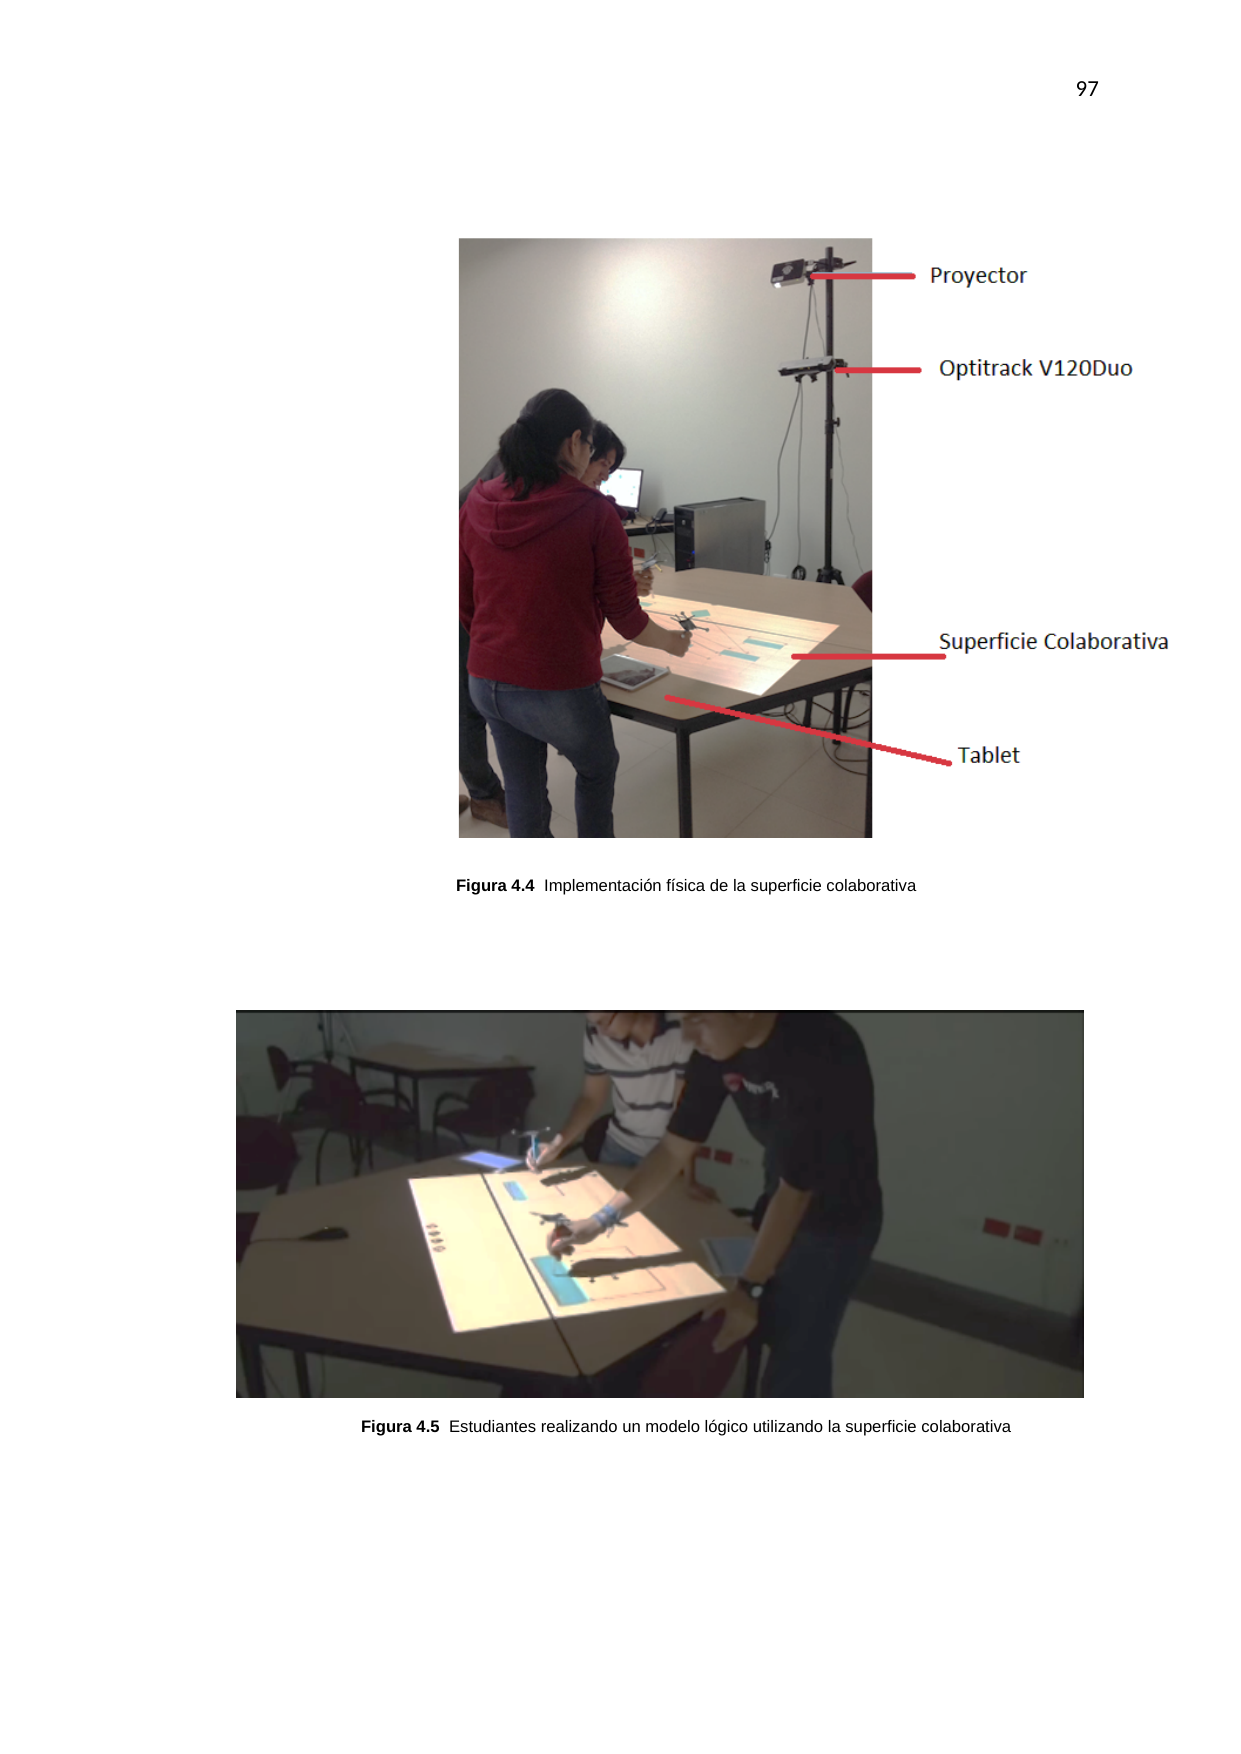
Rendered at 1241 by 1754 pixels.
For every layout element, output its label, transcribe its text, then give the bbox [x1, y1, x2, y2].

picture [236, 1010, 1084, 1398]
list Figura 4.4 Implementación física de la superficie colaborativa [274, 876, 1098, 895]
list Figura 4.5 Estudiantes realizando un modelo lógico utilizando la superficie colaborativa [274, 1417, 1098, 1436]
picture [458, 236, 1181, 838]
